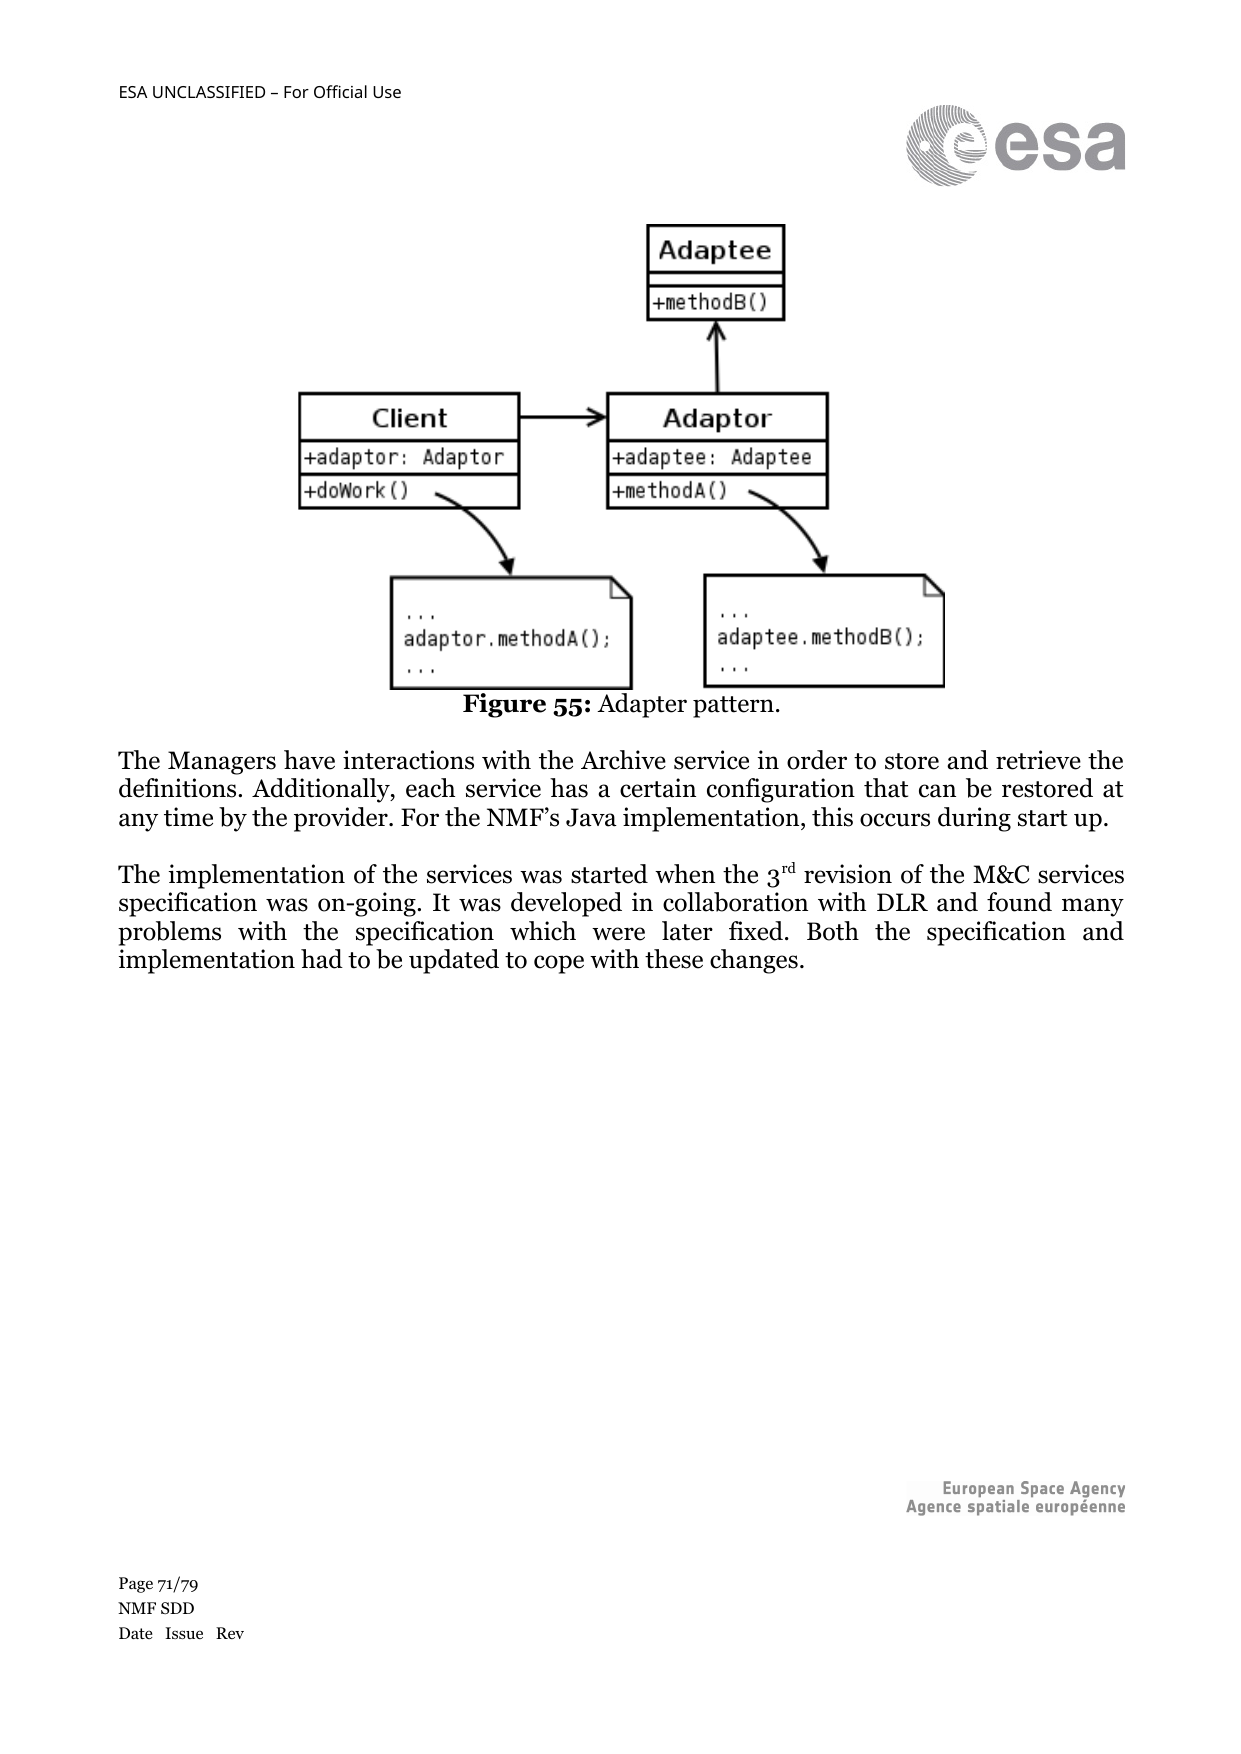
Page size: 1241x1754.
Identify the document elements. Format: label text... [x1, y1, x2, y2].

picture [906, 1481, 1125, 1516]
picture [298, 224, 945, 690]
text The Managers have interactions with the Archive service in order to store and retrieve the definitions. Additionally, each service has a certain configuration that can be restored at any time by the provider. For the NMF’s Java implementation, this occurs during start up. [118, 746, 1125, 832]
picture [906, 105, 1125, 187]
text The implementation of the services was started when the 3rd revision of the M&C services specification was on-going. It was developed in collaboration with DLR and found many problems with the specification which were later fixed. Both the specification and implementation had to be updated to cope with these changes. [118, 860, 1125, 974]
text Figure 55: Adapter pattern. [118, 689, 1125, 718]
